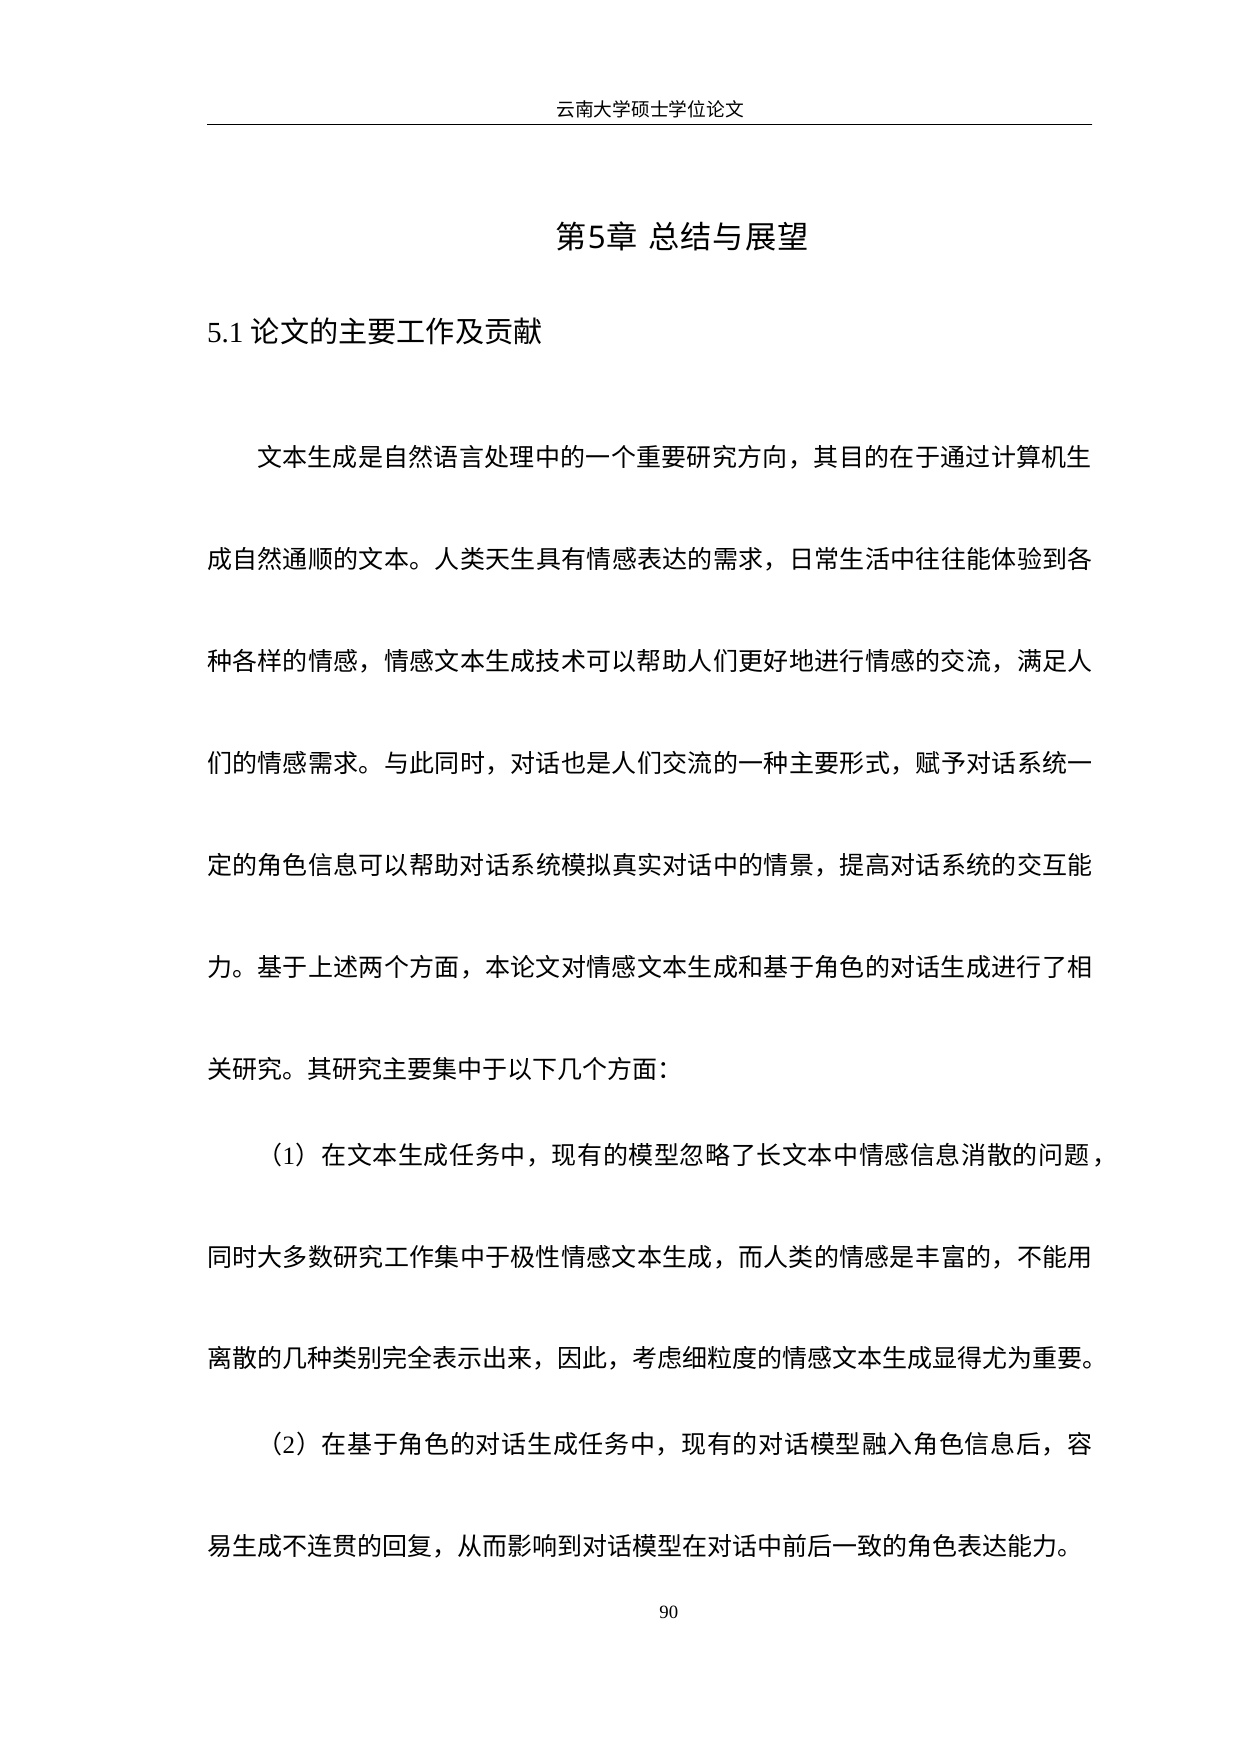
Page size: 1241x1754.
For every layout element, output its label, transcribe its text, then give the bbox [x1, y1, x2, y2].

text （1）在文本生成任务中，现有的模型忽略了长文本中情感信息消散的问题，同时大多数研究工作集中于极性情感文本生成，而人类的情感是丰富的，不能用离散的几种类别完全表示出来，因此，考虑细粒度的情感文本生成显得尤为重要。 [207, 1119, 1092, 1391]
subtitle 总结与展望 [207, 201, 1092, 269]
text （2）在基于角色的对话生成任务中，现有的对话模型融入角色信息后，容易生成不连贯的回复，从而影响到对话模型在对话中前后一致的角色表达能力。 [207, 1409, 1092, 1579]
text 文本生成是自然语言处理中的一个重要研究方向，其目的在于通过计算机生成自然通顺的文本。人类天生具有情感表达的需求，日常生活中往往能体验到各种各样的情感，情感文本生成技术可以帮助人们更好地进行情感的交流，满足人们的情感需求。与此同时，对话也是人们交流的一种主要形式，赋予对话系统一定的角色信息可以帮助对话系统模拟真实对话中的情景，提高对话系统的交互能力。基于上述两个方面，本论文对情感文本生成和基于角色的对话生成进行了相关研究。其研究主要集中于以下几个方面： [207, 422, 1092, 1101]
text 5.1 论文的主要工作及贡献 [207, 296, 1092, 364]
